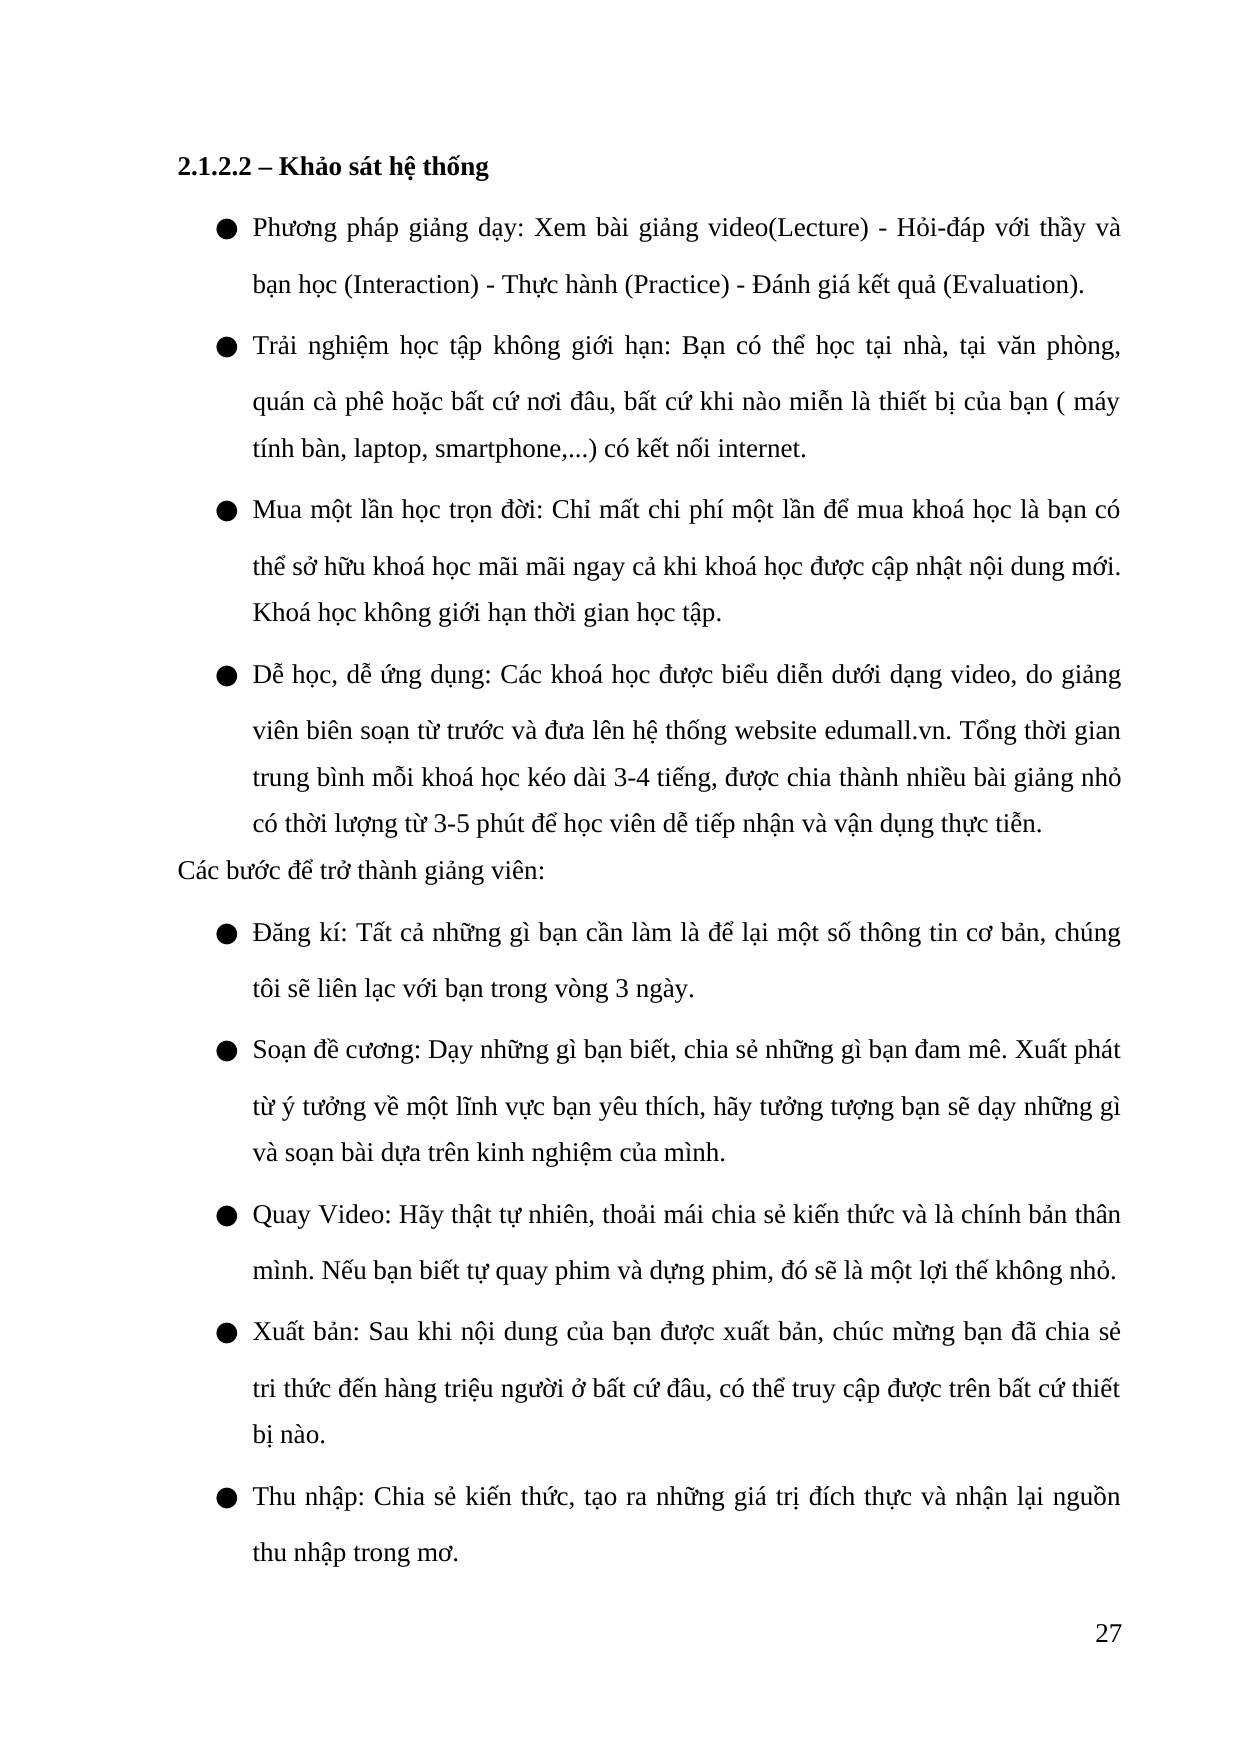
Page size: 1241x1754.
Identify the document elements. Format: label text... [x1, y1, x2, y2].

subtitle 2.1.2.2 – Khảo sát hệ thống [177, 150, 1122, 181]
list Dễ học, dễ ứng dụng: Các khoá học được biểu diễn dưới dạng video, do giảng viên biên soạn từ trước và đưa lên hệ thống website edumall.vn. Tổng thời gian trung bình mỗi khoá học kéo dài 3-4 tiếng, được chia thành nhiều bài giảng nhỏ có thời lượng từ 3-5 phút để học viên dễ tiếp nhận và vận dụng thực tiễn. [215, 643, 1122, 839]
text Các bước để trở thành giảng viên: [177, 854, 1122, 885]
list Trải nghiệm học tập không giới hạn: Bạn có thể học tại nhà, tại văn phòng, quán cà phê hoặc bất cứ nơi đâu, bất cứ khi nào miễn là thiết bị của bạn ( máy tính bàn, laptop, smartphone,...) có kết nối internet. [215, 314, 1122, 463]
list Soạn đề cương: Dạy những gì bạn biết, chia sẻ những gì bạn đam mê. Xuất phát từ ý tưởng về một lĩnh vực bạn yêu thích, hãy tưởng tượng bạn sẽ dạy những gì và soạn bài dựa trên kinh nghiệm của mình. [215, 1018, 1122, 1167]
list Phương pháp giảng dạy: Xem bài giảng video(Lecture) - Hỏi-đáp với thầy và bạn học (Interaction) - Thực hành (Practice) - Đánh giá kết quả (Evaluation). [215, 197, 1122, 299]
list Mua một lần học trọn đời: Chỉ mất chi phí một lần để mua khoá học là bạn có thể sở hữu khoá học mãi mãi ngay cả khi khoá học được cập nhật nội dung mới. Khoá học không giới hạn thời gian học tập. [215, 479, 1122, 628]
list Quay Video: Hãy thật tự nhiên, thoải mái chia sẻ kiến thức và là chính bản thân mình. Nếu bạn biết tự quay phim và dựng phim, đó sẽ là một lợi thế không nhỏ. [215, 1183, 1122, 1285]
list Thu nhập: Chia sẻ kiến thức, tạo ra những giá trị đích thực và nhận lại nguồn thu nhập trong mơ. [215, 1465, 1122, 1567]
list Đăng kí: Tất cả những gì bạn cần làm là để lại một số thông tin cơ bản, chúng tôi sẽ liên lạc với bạn trong vòng 3 ngày. [215, 901, 1122, 1003]
list Xuất bản: Sau khi nội dung của bạn được xuất bản, chúc mừng bạn đã chia sẻ tri thức đến hàng triệu người ở bất cứ đâu, có thể truy cập được trên bất cứ thiết bị nào. [215, 1301, 1122, 1449]
